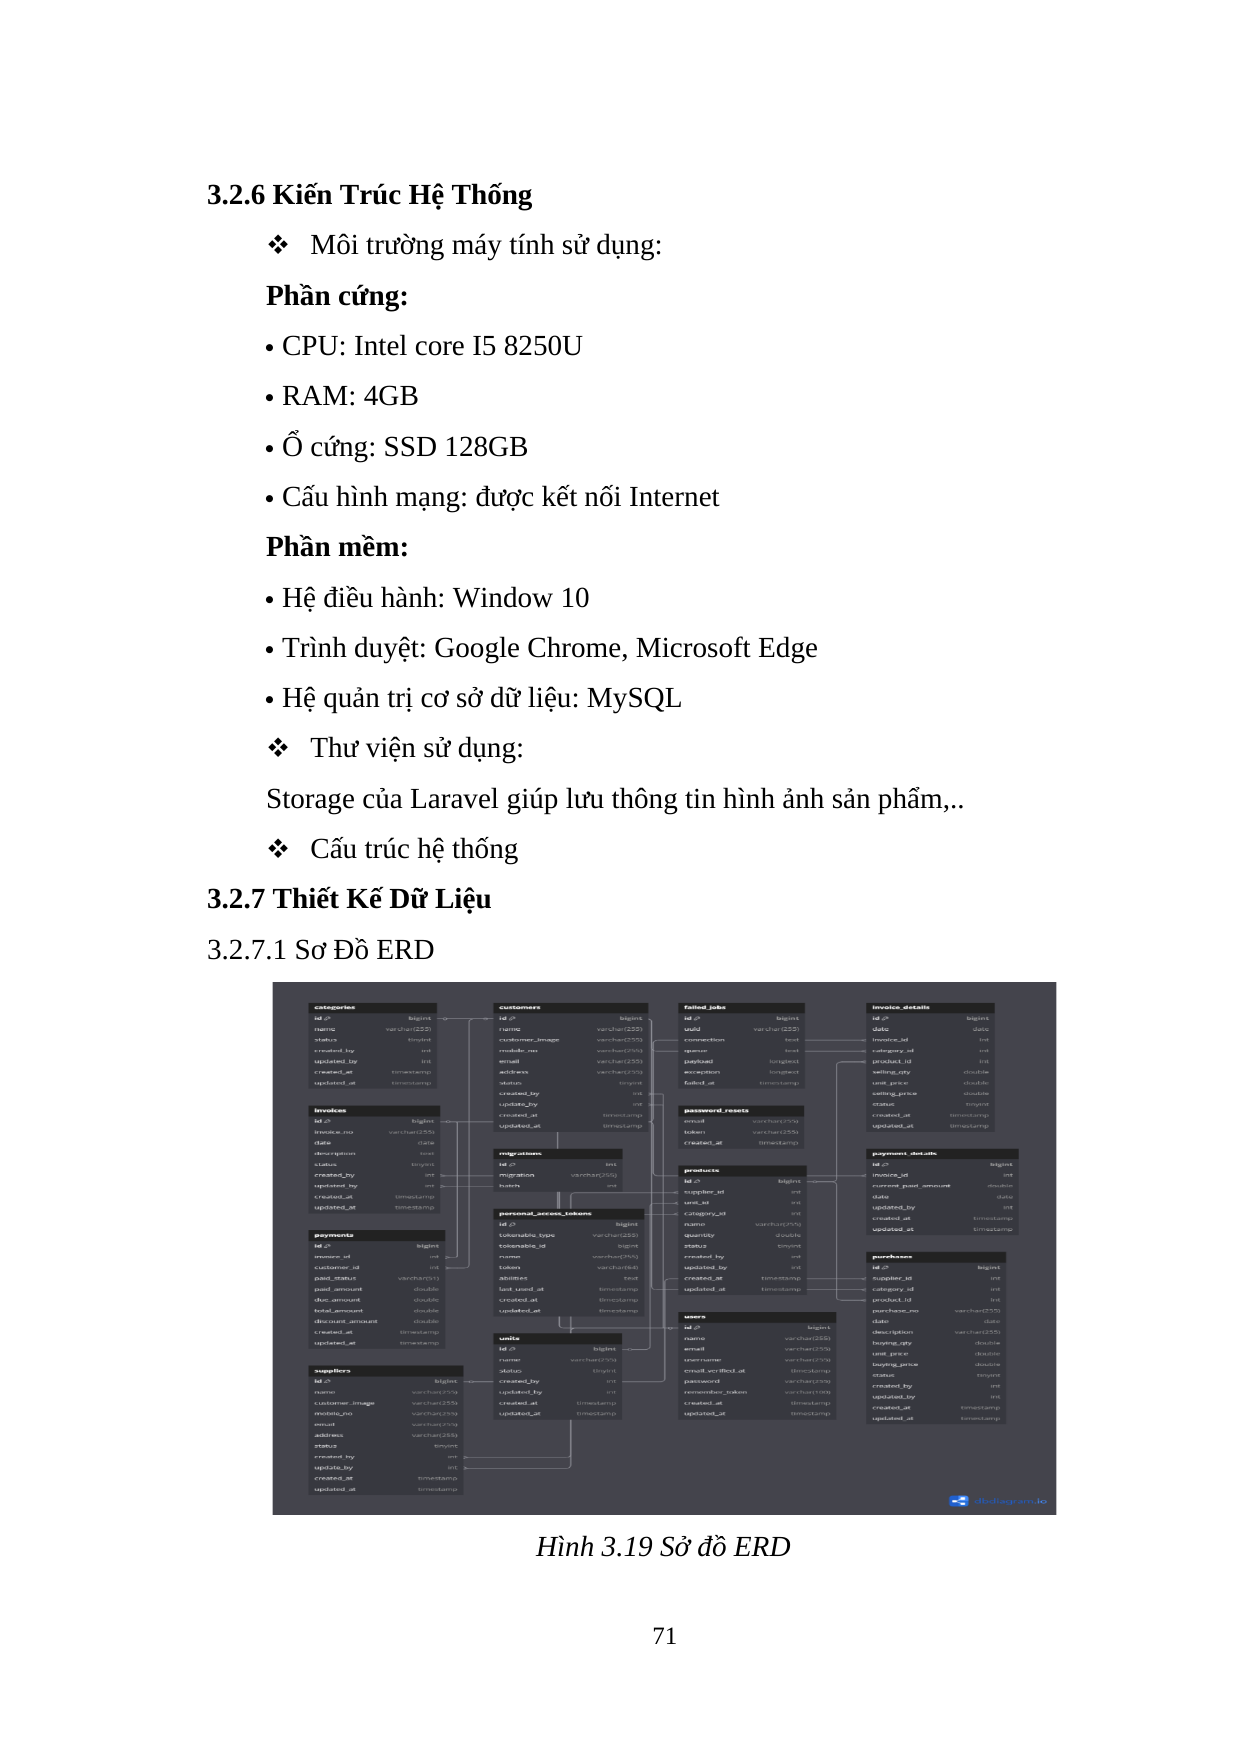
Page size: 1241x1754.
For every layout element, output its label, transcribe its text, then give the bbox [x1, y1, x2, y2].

list RAM: 4GB [207, 378, 1122, 412]
list Hệ quản trị cơ sở dữ liệu: MySQL [207, 680, 1122, 714]
list Ổ cứng: SSD 128GB [207, 429, 1122, 462]
list Trình duyệt: Google Chrome, Microsoft Edge [207, 630, 1122, 663]
subtitle Môi trường máy tính sử dụng: [207, 227, 1122, 261]
text Phần cứng: [207, 278, 1122, 311]
text Hình 3.19 Sở đồ ERD [207, 1529, 1122, 1563]
subtitle 3.2.7.1 Sơ Đồ ERD [207, 932, 1122, 965]
subtitle 3.2.6 Kiến Trúc Hệ Thống [207, 177, 1122, 211]
text Storage của Laravel giúp lưu thông tin hình ảnh sản phẩm,.. [207, 781, 1122, 814]
list Hệ điều hành: Window 10 [207, 580, 1122, 613]
list Cấu hình mạng: được kết nối Internet [207, 479, 1122, 513]
list Cấu trúc hệ thống [207, 831, 1122, 865]
list CPU: Intel core I5 8250U [207, 328, 1122, 362]
subtitle 3.2.7 Thiết Kế Dữ Liệu [207, 882, 1122, 915]
text Phần mềm: [207, 529, 1122, 563]
list Thư viện sử dụng: [207, 731, 1122, 764]
picture [272, 982, 1057, 1515]
